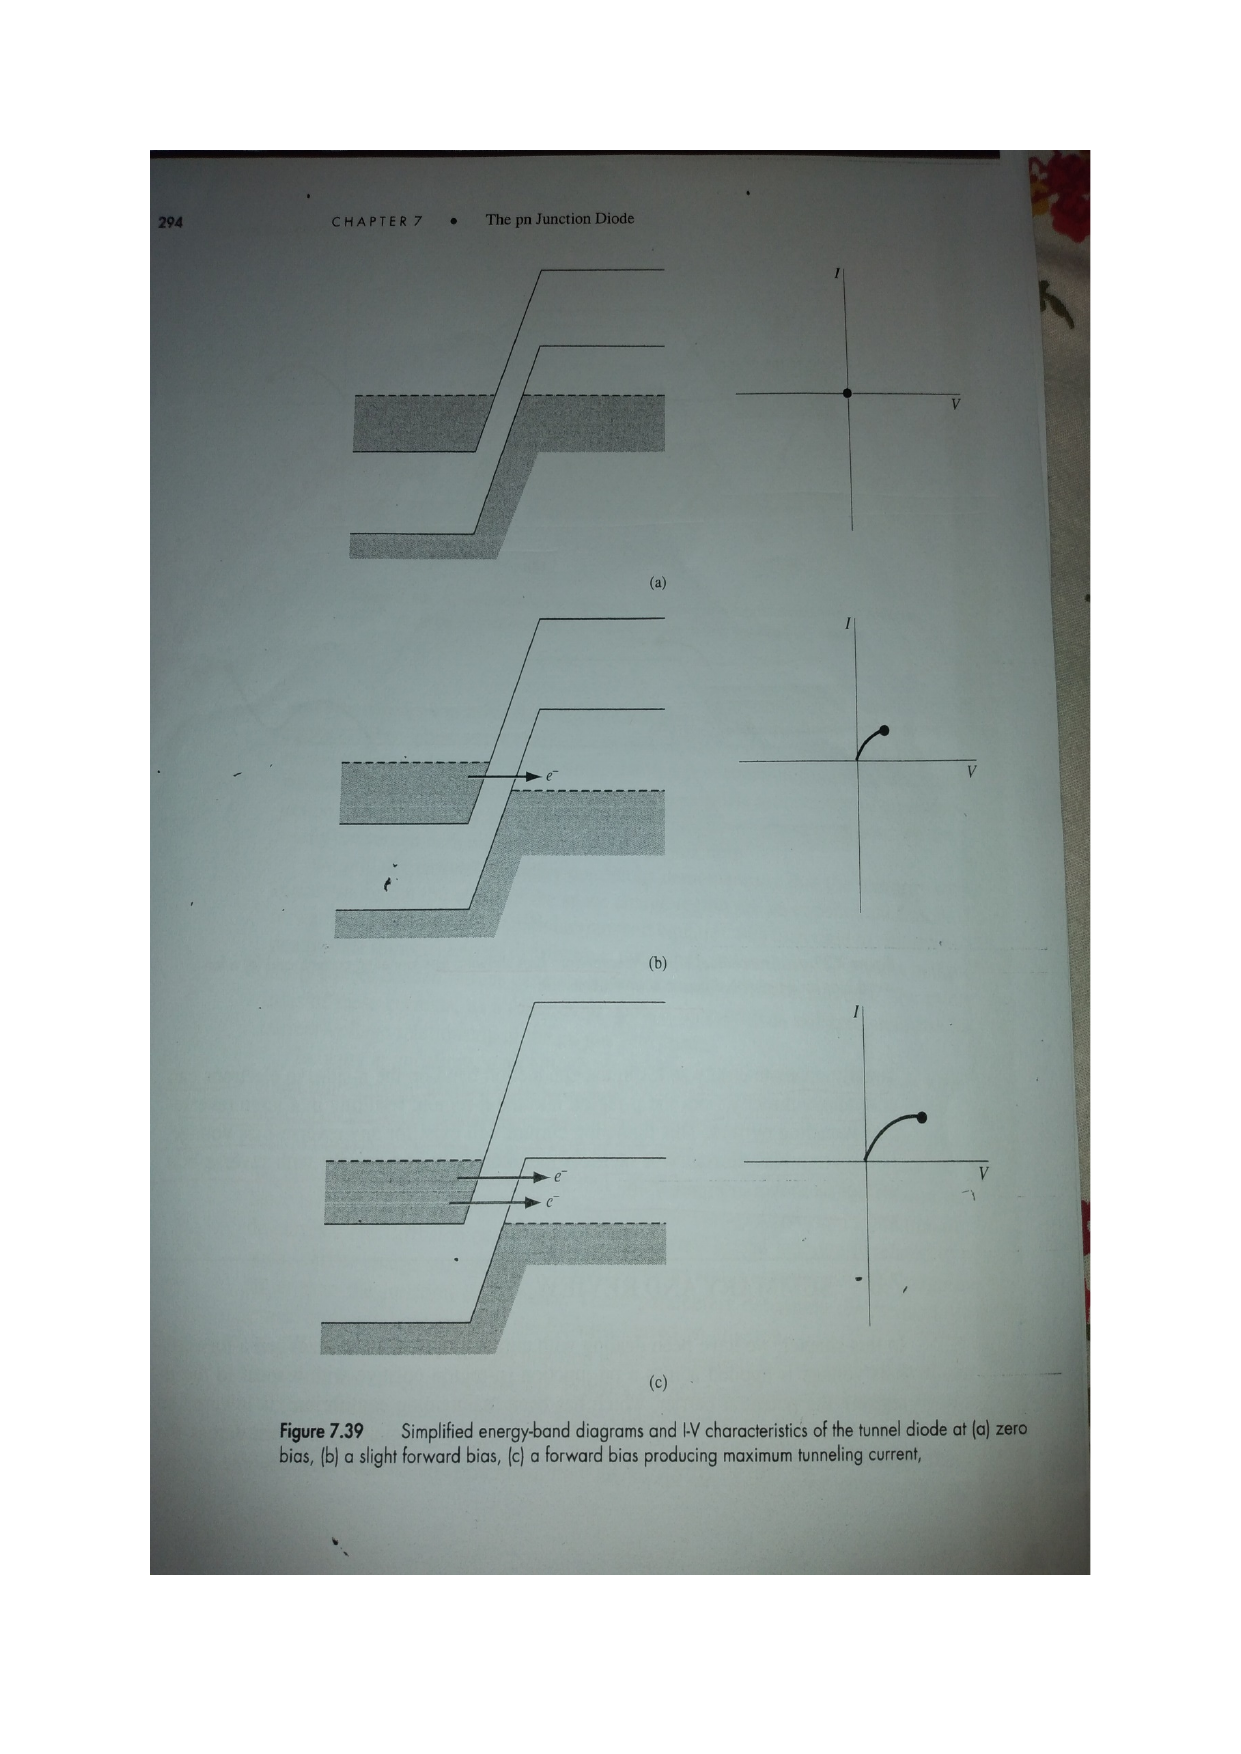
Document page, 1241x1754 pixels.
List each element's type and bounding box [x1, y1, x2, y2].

picture [150, 150, 1091, 1575]
